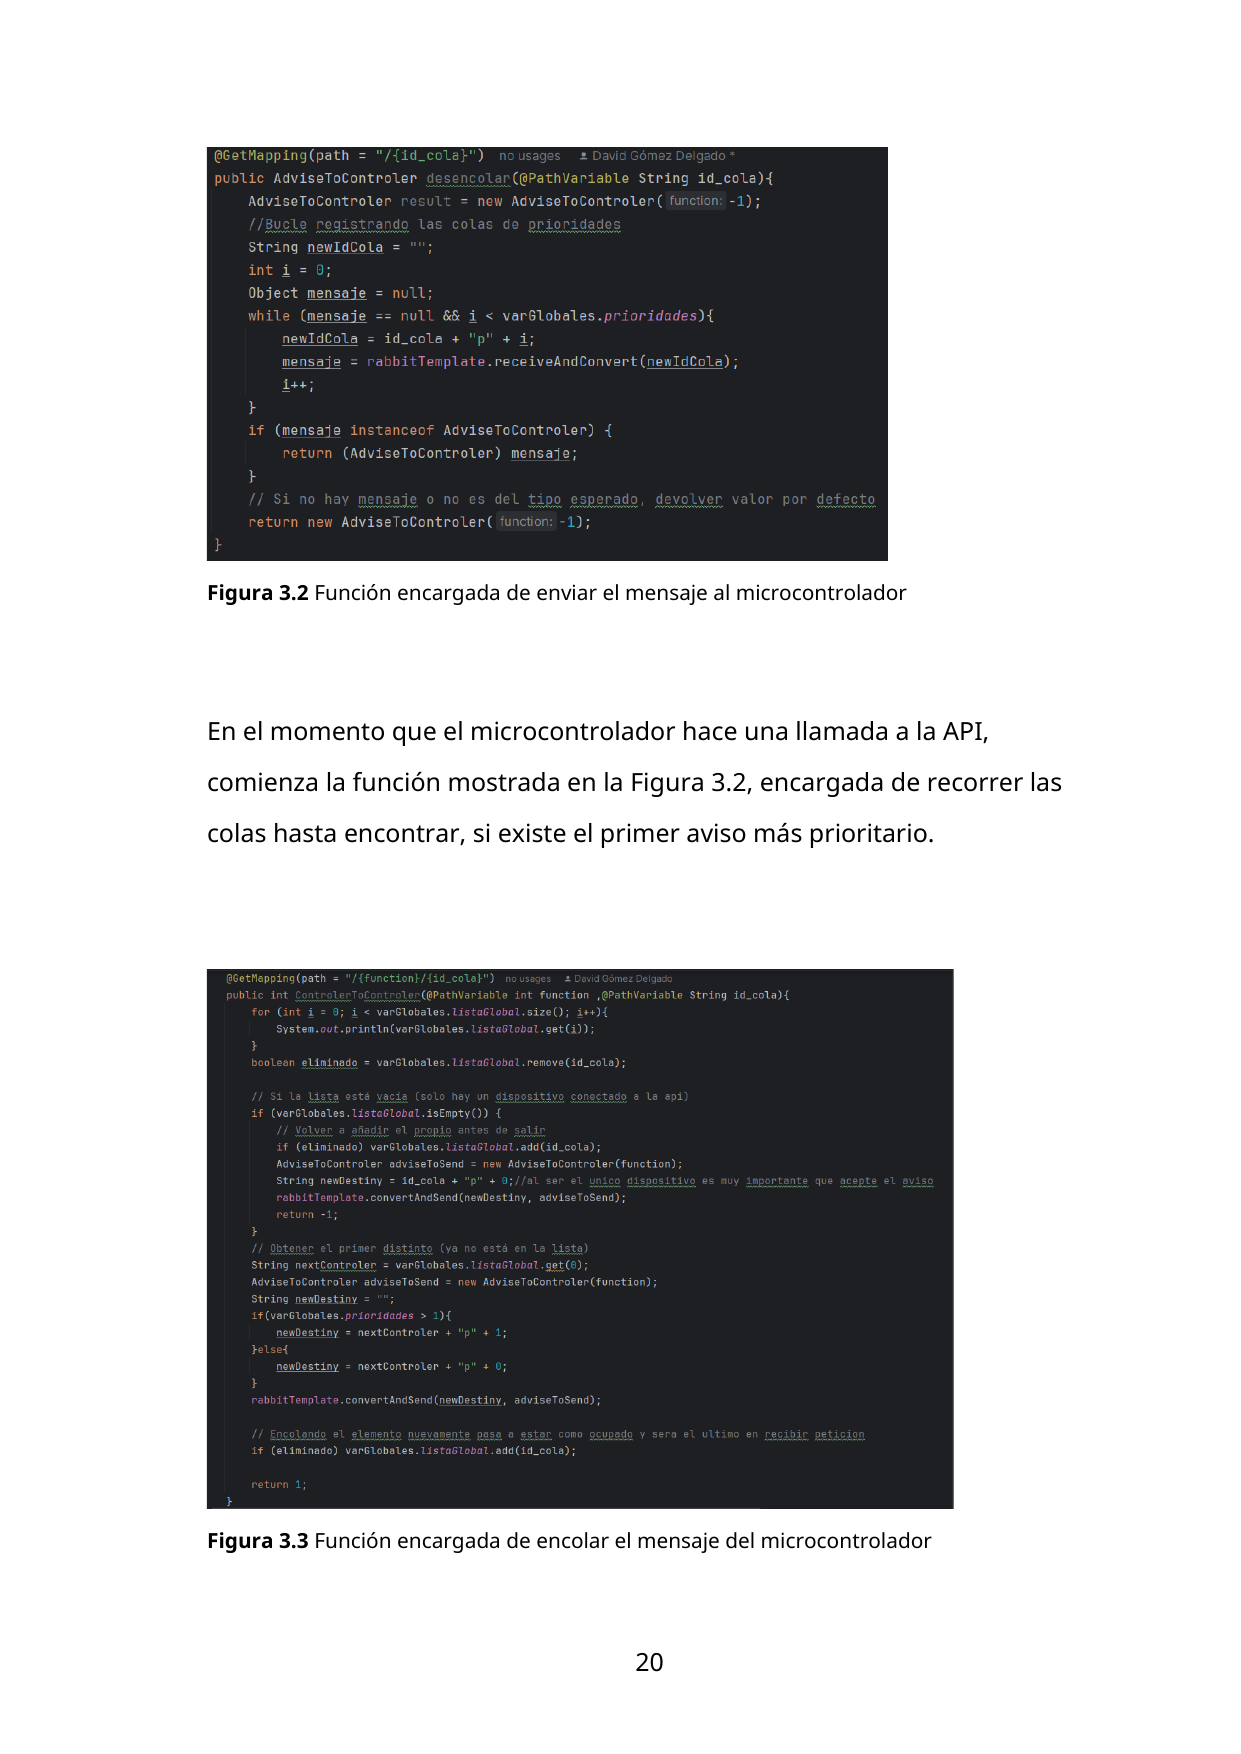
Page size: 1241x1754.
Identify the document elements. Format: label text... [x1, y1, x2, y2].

picture [206, 147, 888, 561]
text Figura 3.3 Función encargada de encolar el mensaje del microcontrolador [207, 1526, 1092, 1554]
text Figura 3.2 Función encargada de enviar el mensaje al microcontrolador [207, 578, 1092, 606]
picture [206, 969, 954, 1509]
text En el momento que el microcontrolador hace una llamada a la API, comienza la función mostrada en la Figura 3.2, encargada de recorrer las colas hasta encontrar, si existe el primer aviso más prioritario. [207, 714, 1092, 901]
